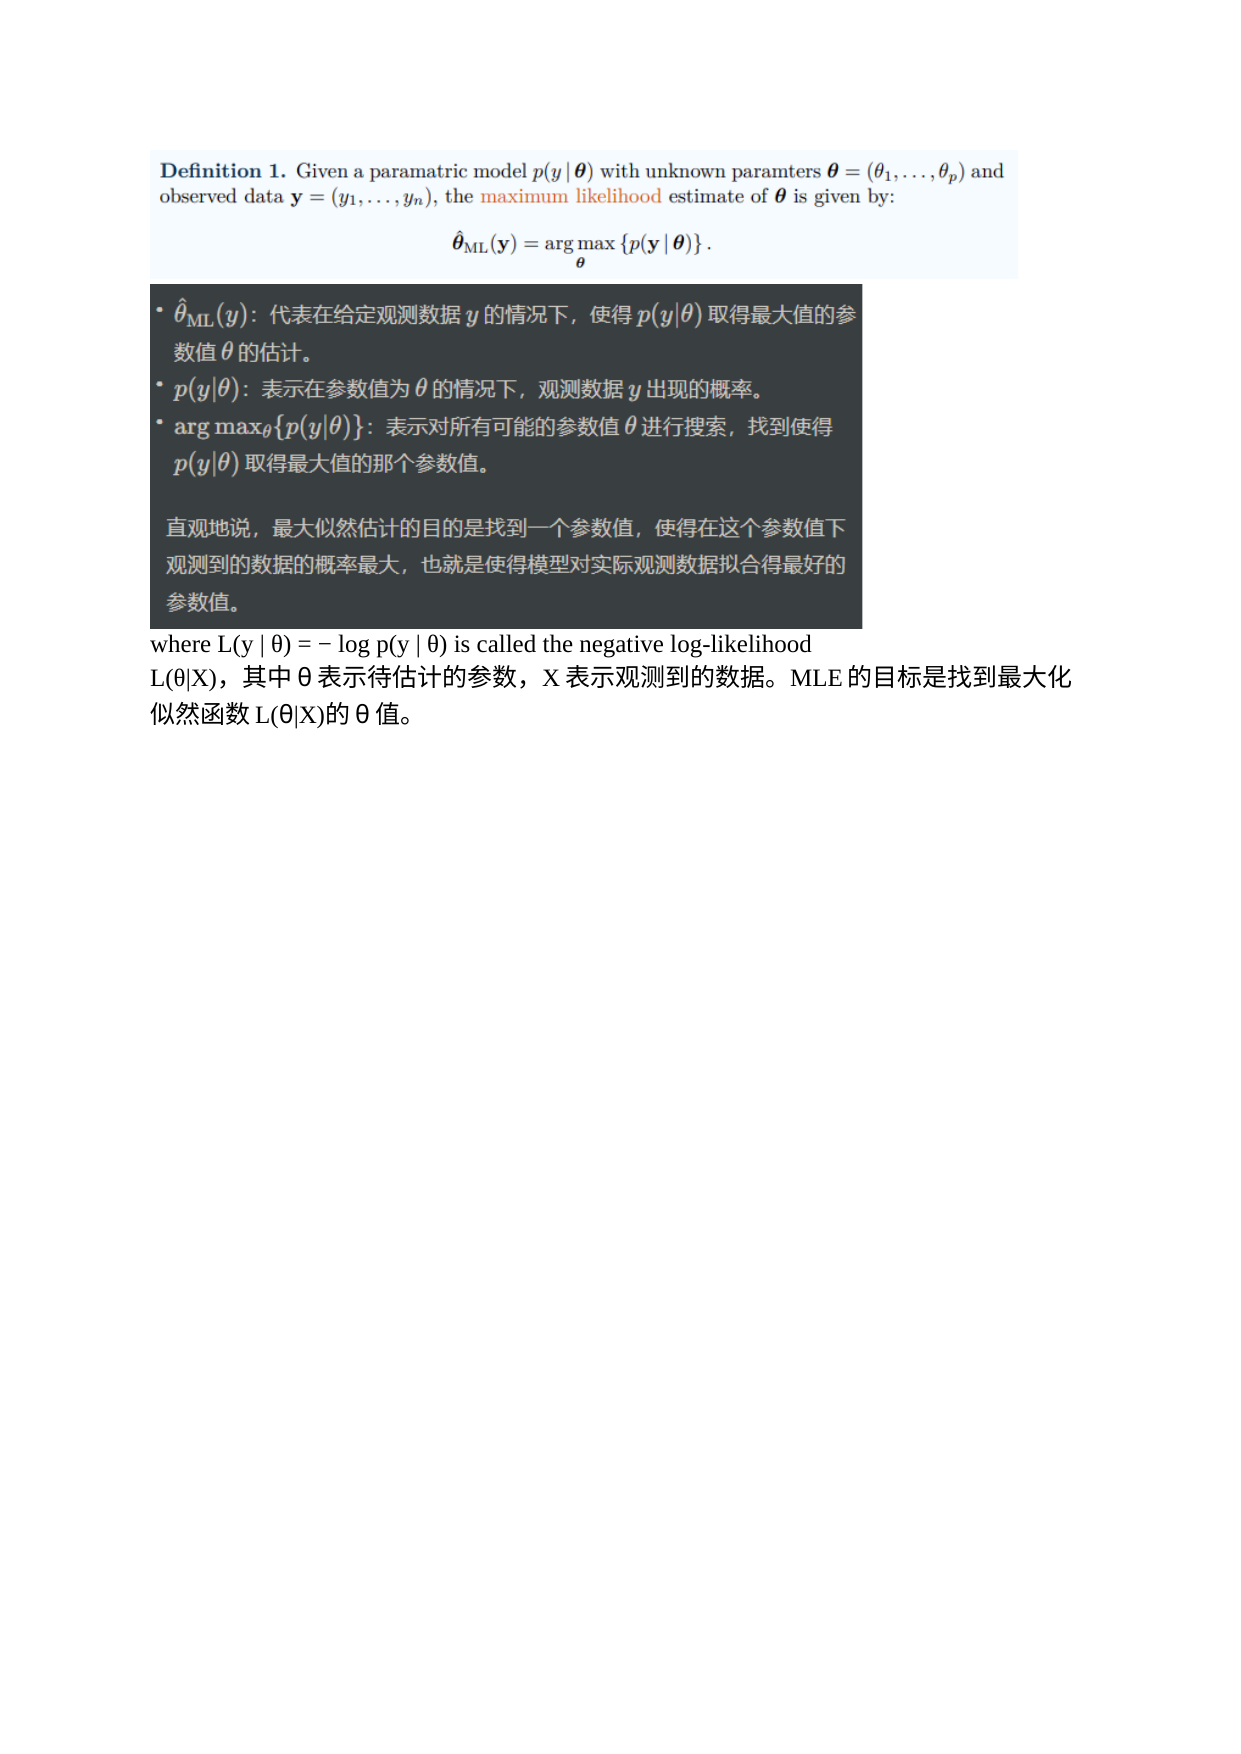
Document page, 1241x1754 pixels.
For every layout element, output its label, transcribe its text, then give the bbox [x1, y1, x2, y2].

picture [150, 150, 1019, 279]
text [150, 150, 1090, 629]
text L(θ|X)，其中θ表示待估计的参数，X表示观测到的数据。MLE的目标是找到最大化似然函数L(θ|X)的θ值。 [150, 658, 1090, 730]
picture [150, 284, 863, 629]
text where L(y | θ) = − log p(y | θ) is called the negative log-likelihood [150, 629, 1090, 658]
